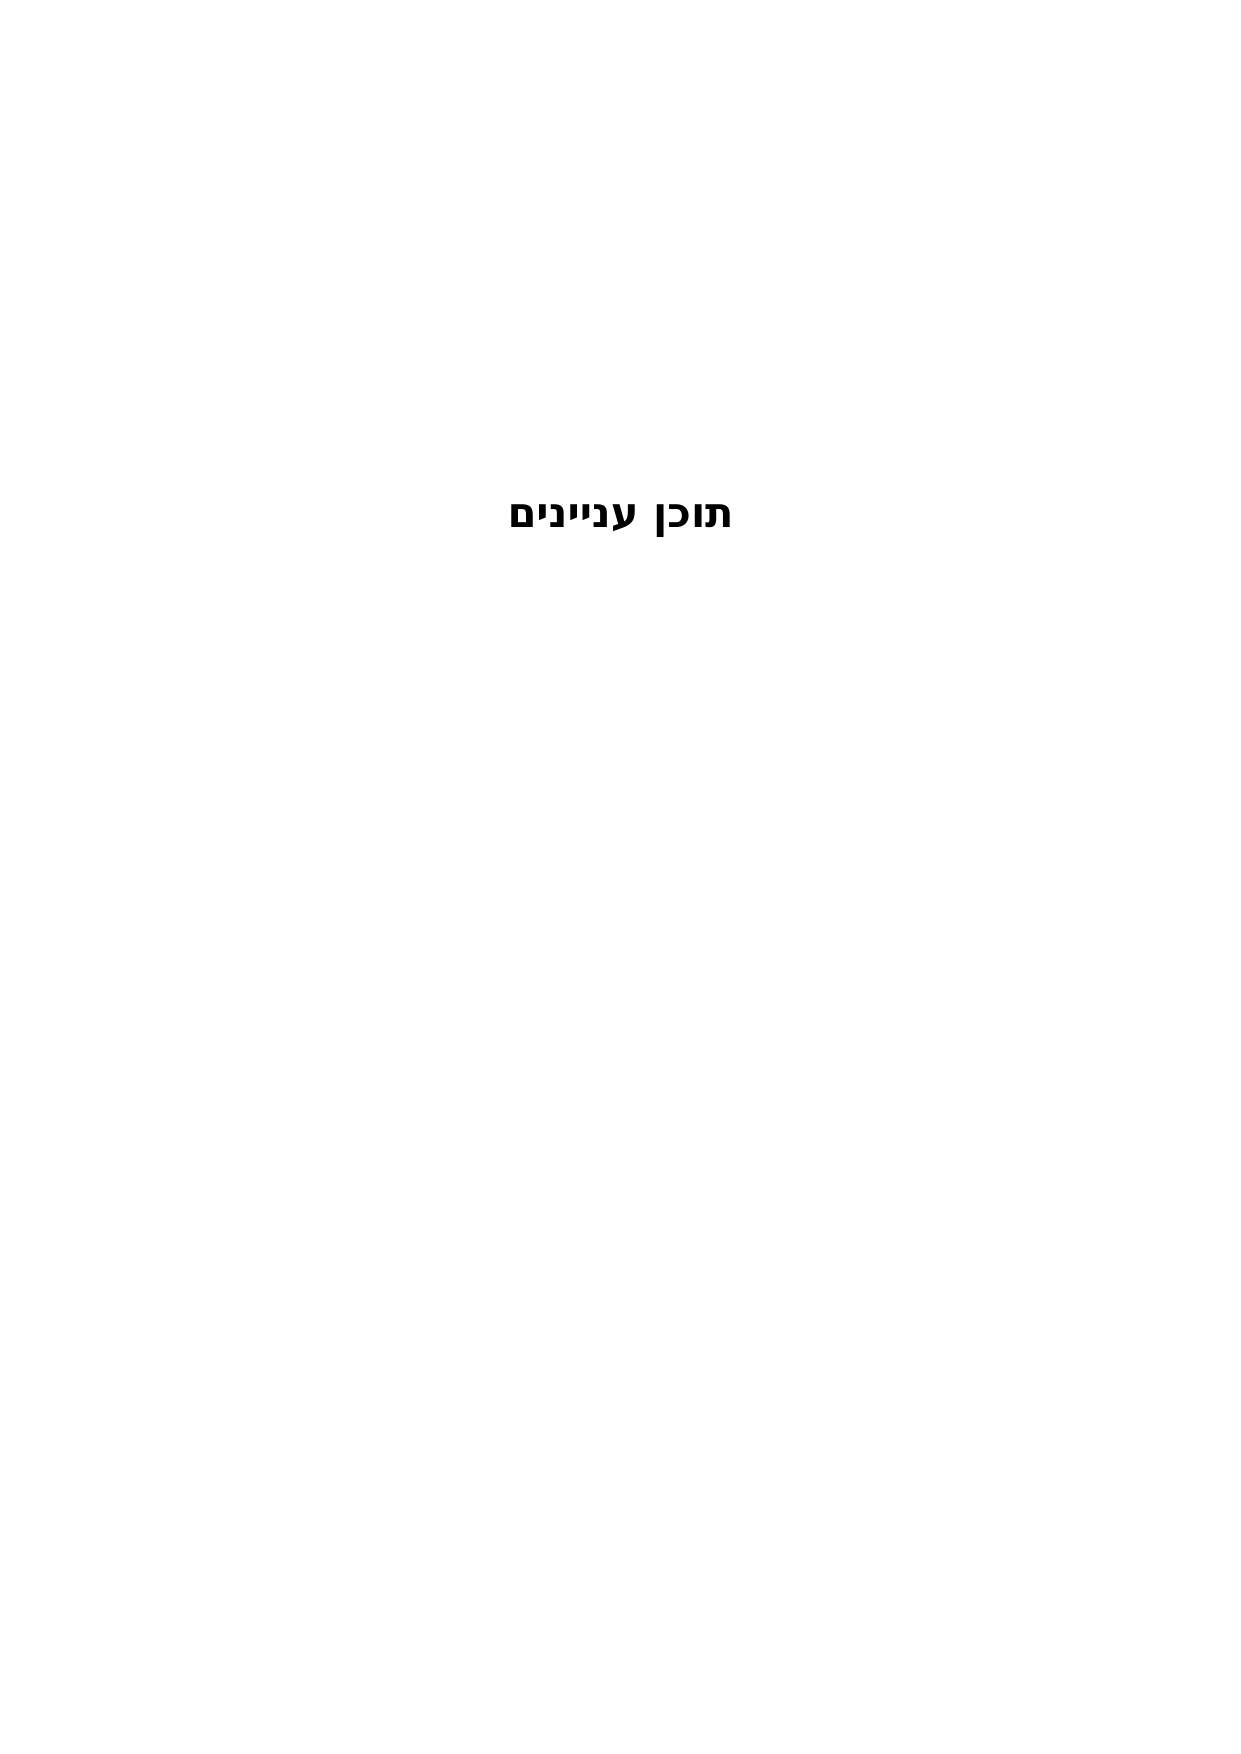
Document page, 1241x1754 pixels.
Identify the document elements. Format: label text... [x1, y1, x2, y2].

text תוכן עניינים [150, 489, 1090, 538]
